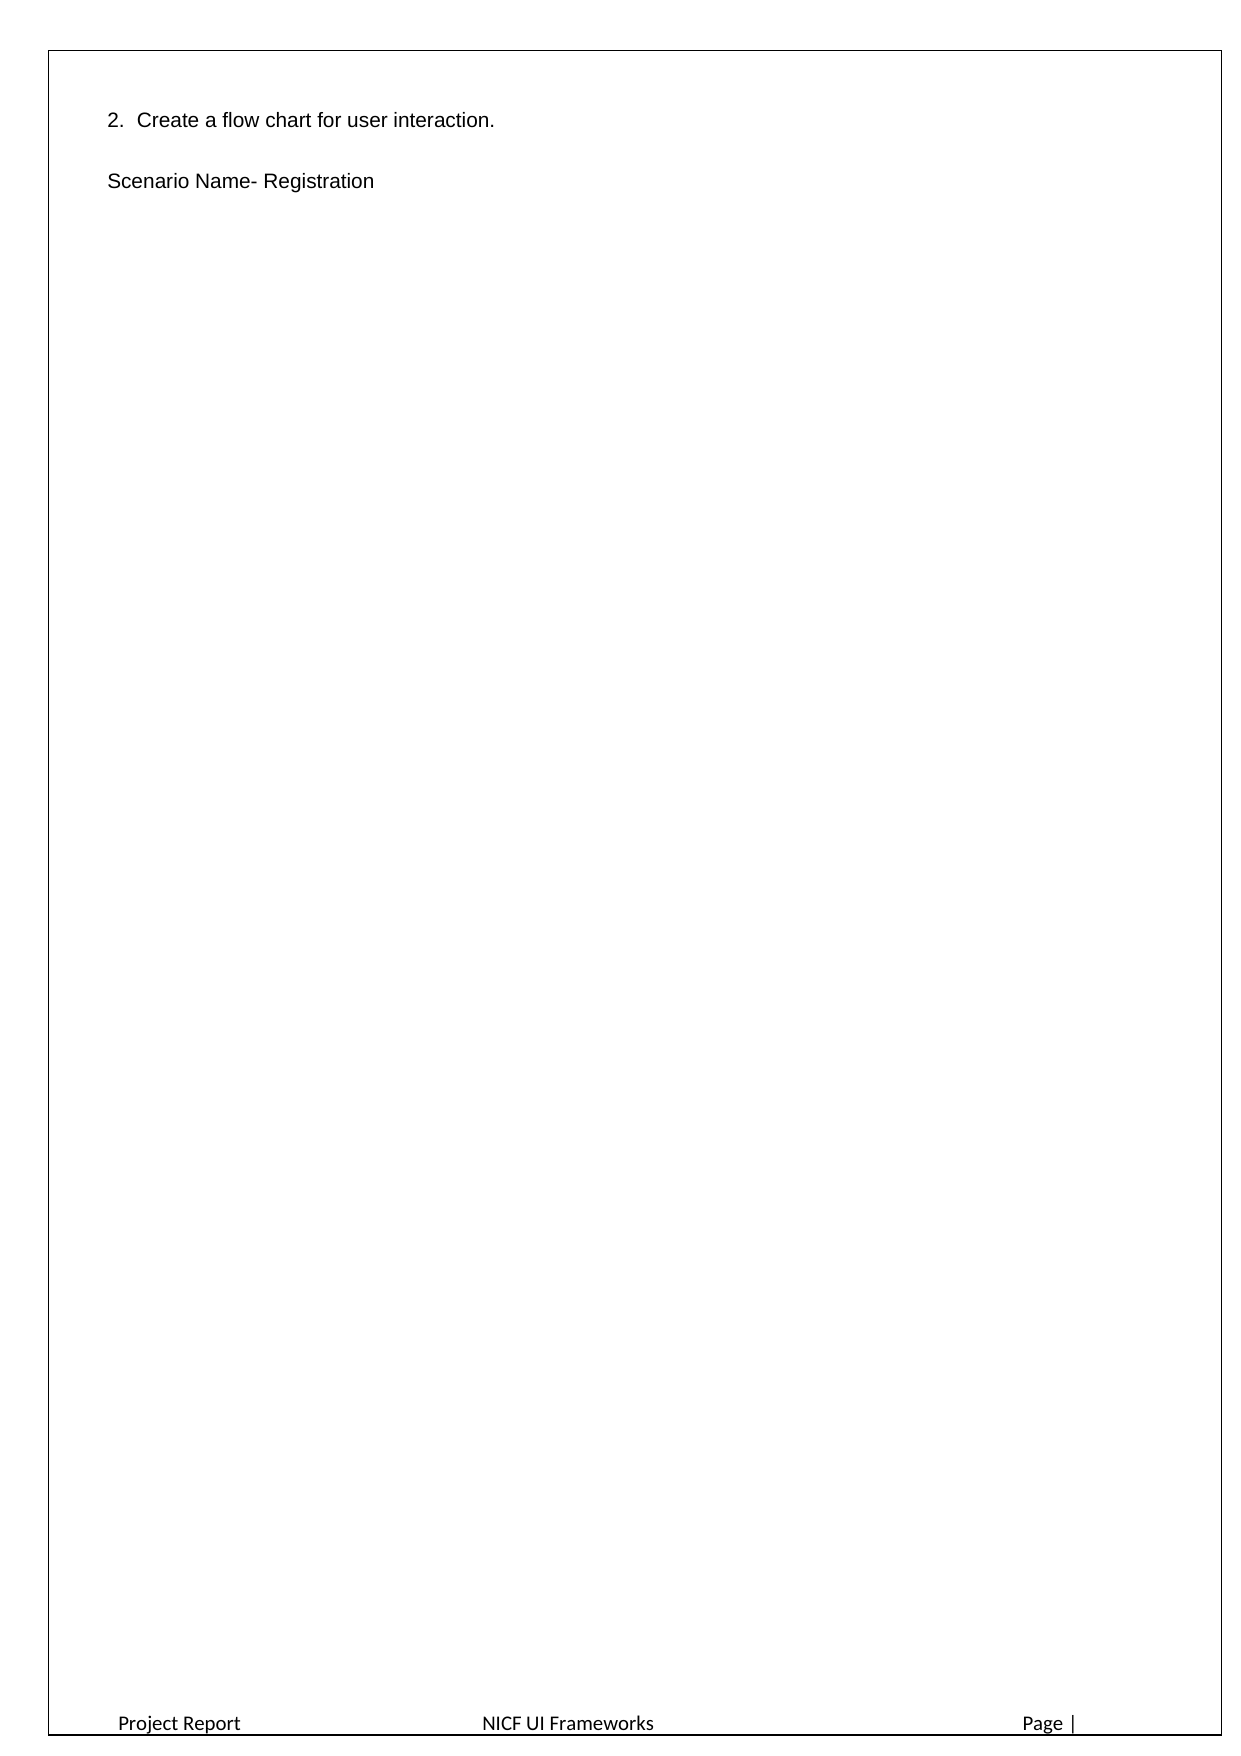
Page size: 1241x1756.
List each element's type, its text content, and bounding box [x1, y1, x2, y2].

list Create a flow chart for user interaction. [107, 108, 1141, 132]
text Scenario Name- Registration [107, 169, 1141, 193]
